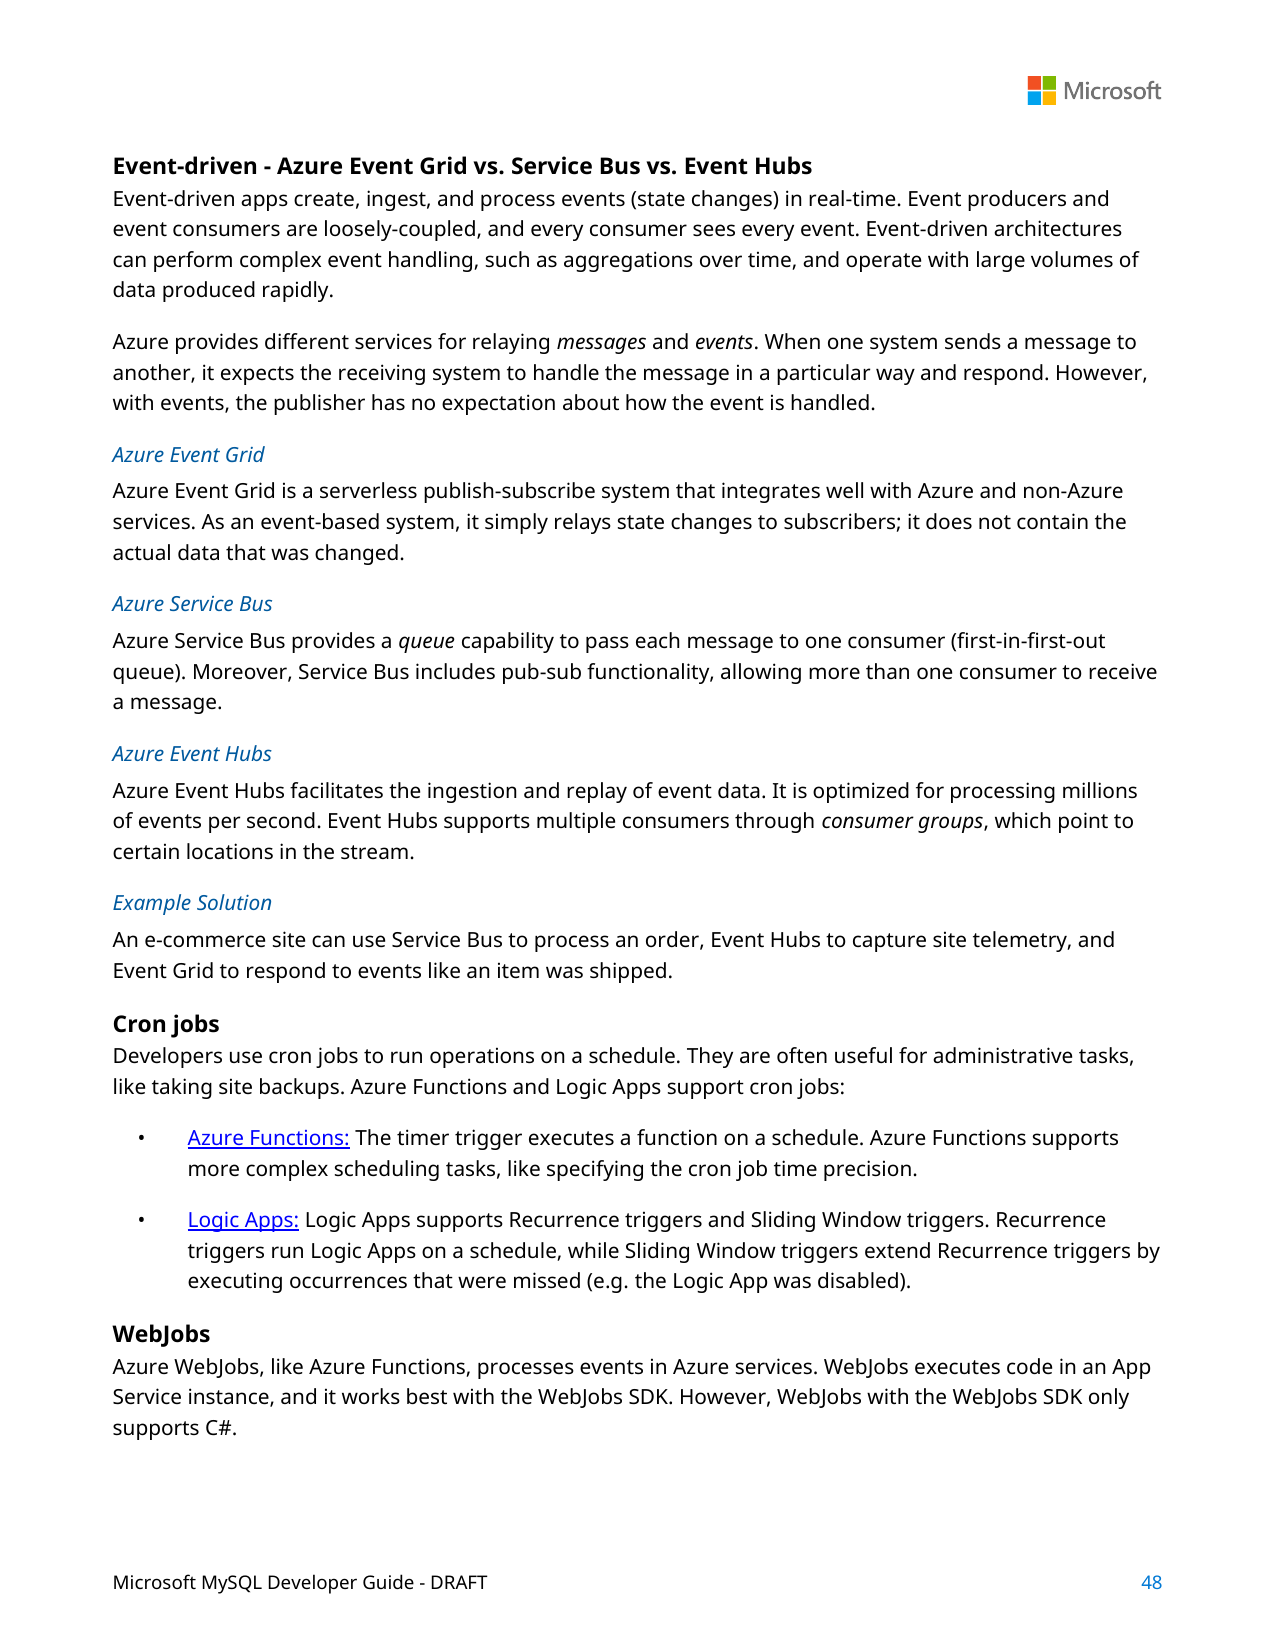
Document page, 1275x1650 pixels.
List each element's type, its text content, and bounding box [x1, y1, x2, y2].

subtitle Event-driven - Azure Event Grid vs. Service Bus vs. Event Hubs [112, 150, 1162, 181]
list Azure Functions: The timer trigger executes a function on a schedule. Azure Functions supports more complex scheduling tasks, like specifying the cron job time precision. [137, 1123, 1162, 1182]
text An e-commerce site can use Service Bus to process an order, Event Hubs to capture site telemetry, and Event Grid to respond to events like an item was shipped. [112, 925, 1162, 984]
text Azure WebJobs, like Azure Functions, processes events in Azure services. WebJobs executes code in an App Service instance, and it works best with the WebJobs SDK. However, WebJobs with the WebJobs SDK only supports C#. [112, 1352, 1162, 1442]
subtitle Azure Event Grid [112, 440, 1162, 468]
text Developers use cron jobs to run operations on a schedule. They are often useful for administrative tasks, like taking site backups. Azure Functions and Logic Apps support cron jobs: [112, 1041, 1162, 1100]
text Azure Service Bus provides a queue capability to pass each message to one consumer (first-in-first-out queue). Moreover, Service Bus includes pub-sub functionality, allowing more than one consumer to receive a message. [112, 626, 1162, 716]
subtitle WebJobs [112, 1318, 1162, 1349]
subtitle Azure Service Bus [112, 589, 1162, 618]
text Azure Event Grid is a serverless publish-subscribe system that integrates well with Azure and non-Azure services. As an event-based system, it simply relays state changes to subscribers; it does not contain the actual data that was changed. [112, 477, 1162, 566]
subtitle Cron jobs [112, 1007, 1162, 1039]
text Event-driven apps create, ingest, and process events (state changes) in real-time. Event producers and event consumers are loosely-coupled, and every consumer sees every event. Event-driven architectures can perform complex event handling, such as aggregations over time, and operate with large volumes of data produced rapidly. [112, 184, 1162, 304]
list Logic Apps: Logic Apps supports Recurrence triggers and Sliding Window triggers. Recurrence triggers run Logic Apps on a schedule, while Sliding Window triggers extend Recurrence triggers by executing occurrences that were missed (e.g. the Logic App was disabled). [137, 1205, 1162, 1295]
text Azure Event Hubs facilitates the ingestion and replay of event data. It is optimized for processing millions of events per second. Event Hubs supports multiple consumers through consumer groups, which point to certain locations in the stream. [112, 776, 1162, 866]
text Azure provides different services for relaying messages and events. When one system sends a message to another, it expects the receiving system to handle the message in a particular way and respond. However, with events, the publisher has no expectation about how the event is handled. [112, 327, 1162, 417]
picture [1026, 75, 1163, 107]
subtitle Azure Event Hubs [112, 739, 1162, 767]
subtitle Example Solution [112, 888, 1162, 917]
